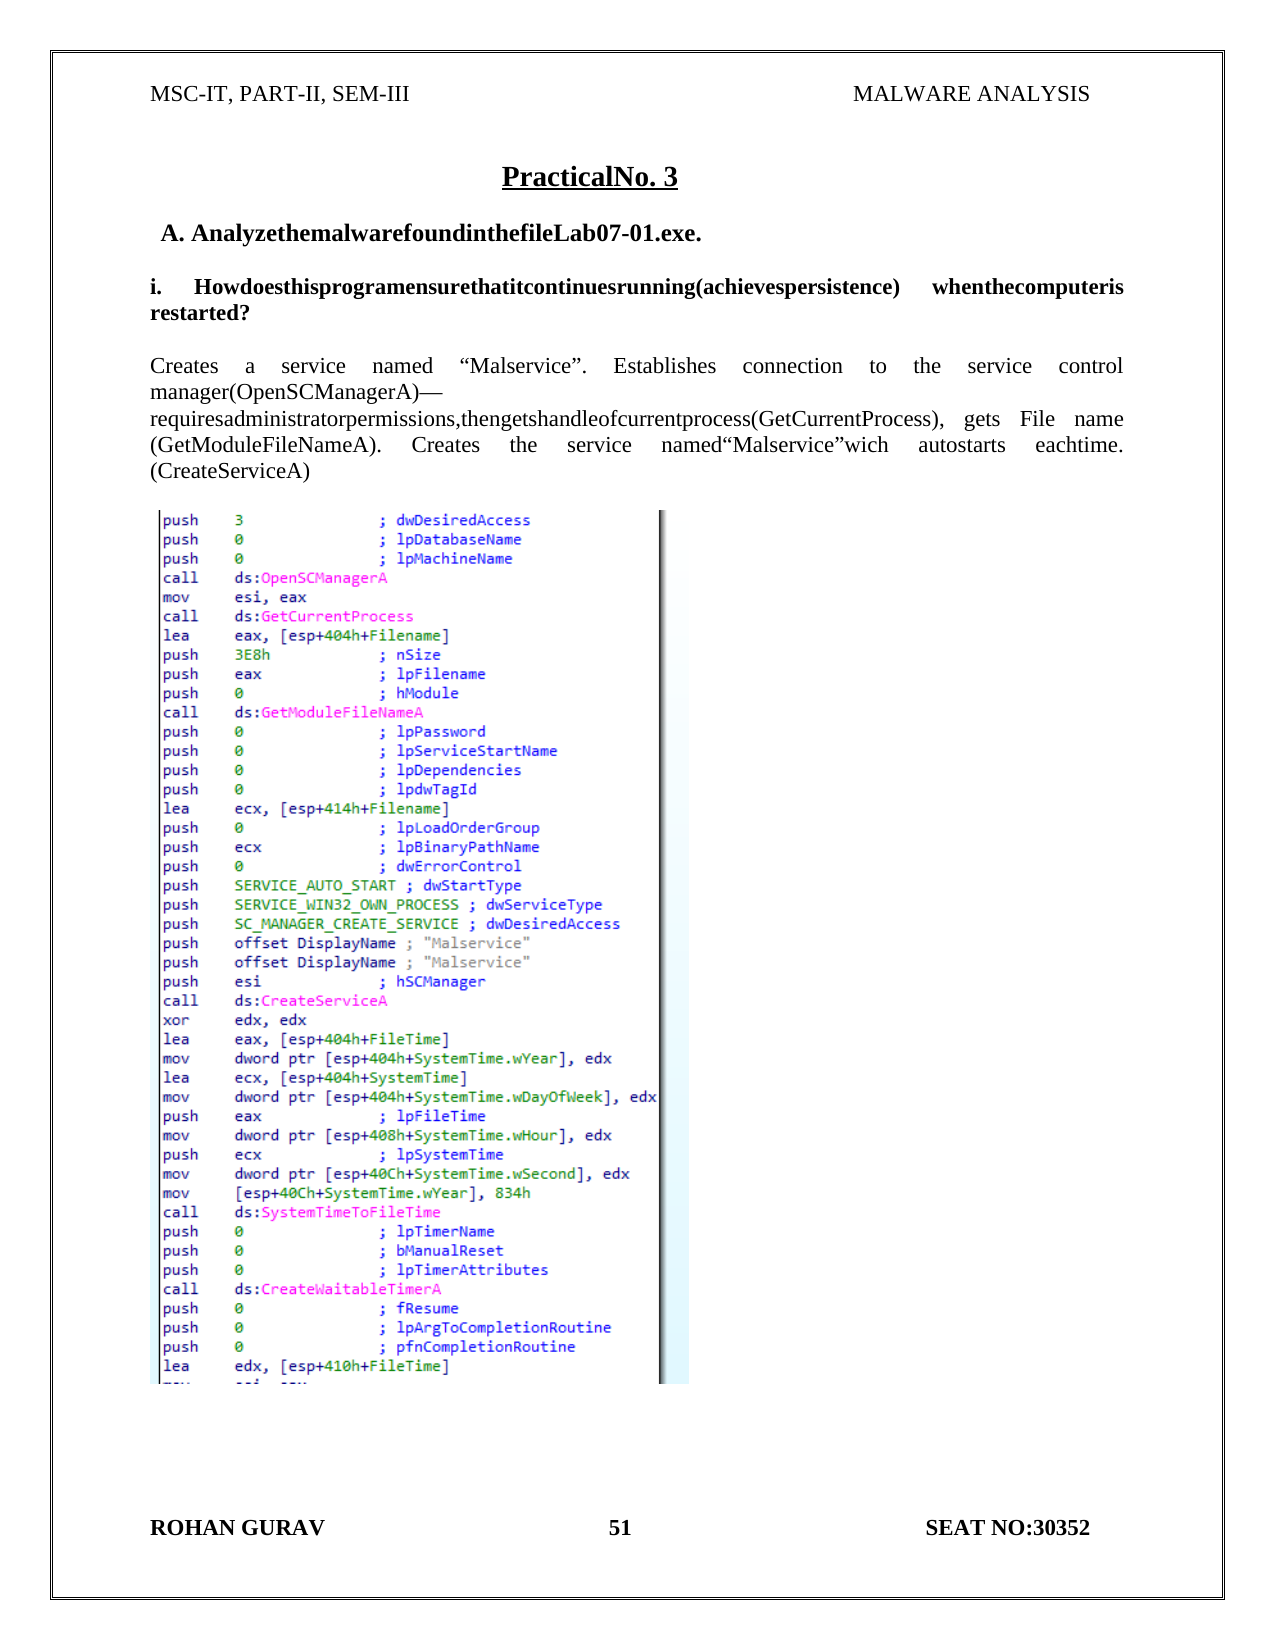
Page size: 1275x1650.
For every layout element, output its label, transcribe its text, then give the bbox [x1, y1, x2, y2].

picture [150, 510, 689, 1384]
text Creates a service named “Malservice”. Establishes connection to the service control manager(OpenSCManagerA)—requiresadministratorpermissions,thengetshandleofcurrentprocess(GetCurrentProcess), gets File name (GetModuleFileNameA). Creates the service named“Malservice”wich autostarts eachtime. (CreateServiceA) [150, 352, 1125, 484]
subtitle i. Howdoesthisprogramensurethatitcontinuesrunning(achievespersistence) whenthecomputeris restarted? [150, 273, 1125, 326]
subtitle A. AnalyzethemalwarefoundinthefileLab07-01.exe. [160, 218, 1125, 247]
subtitle PracticalNo. 3 [308, 159, 872, 193]
